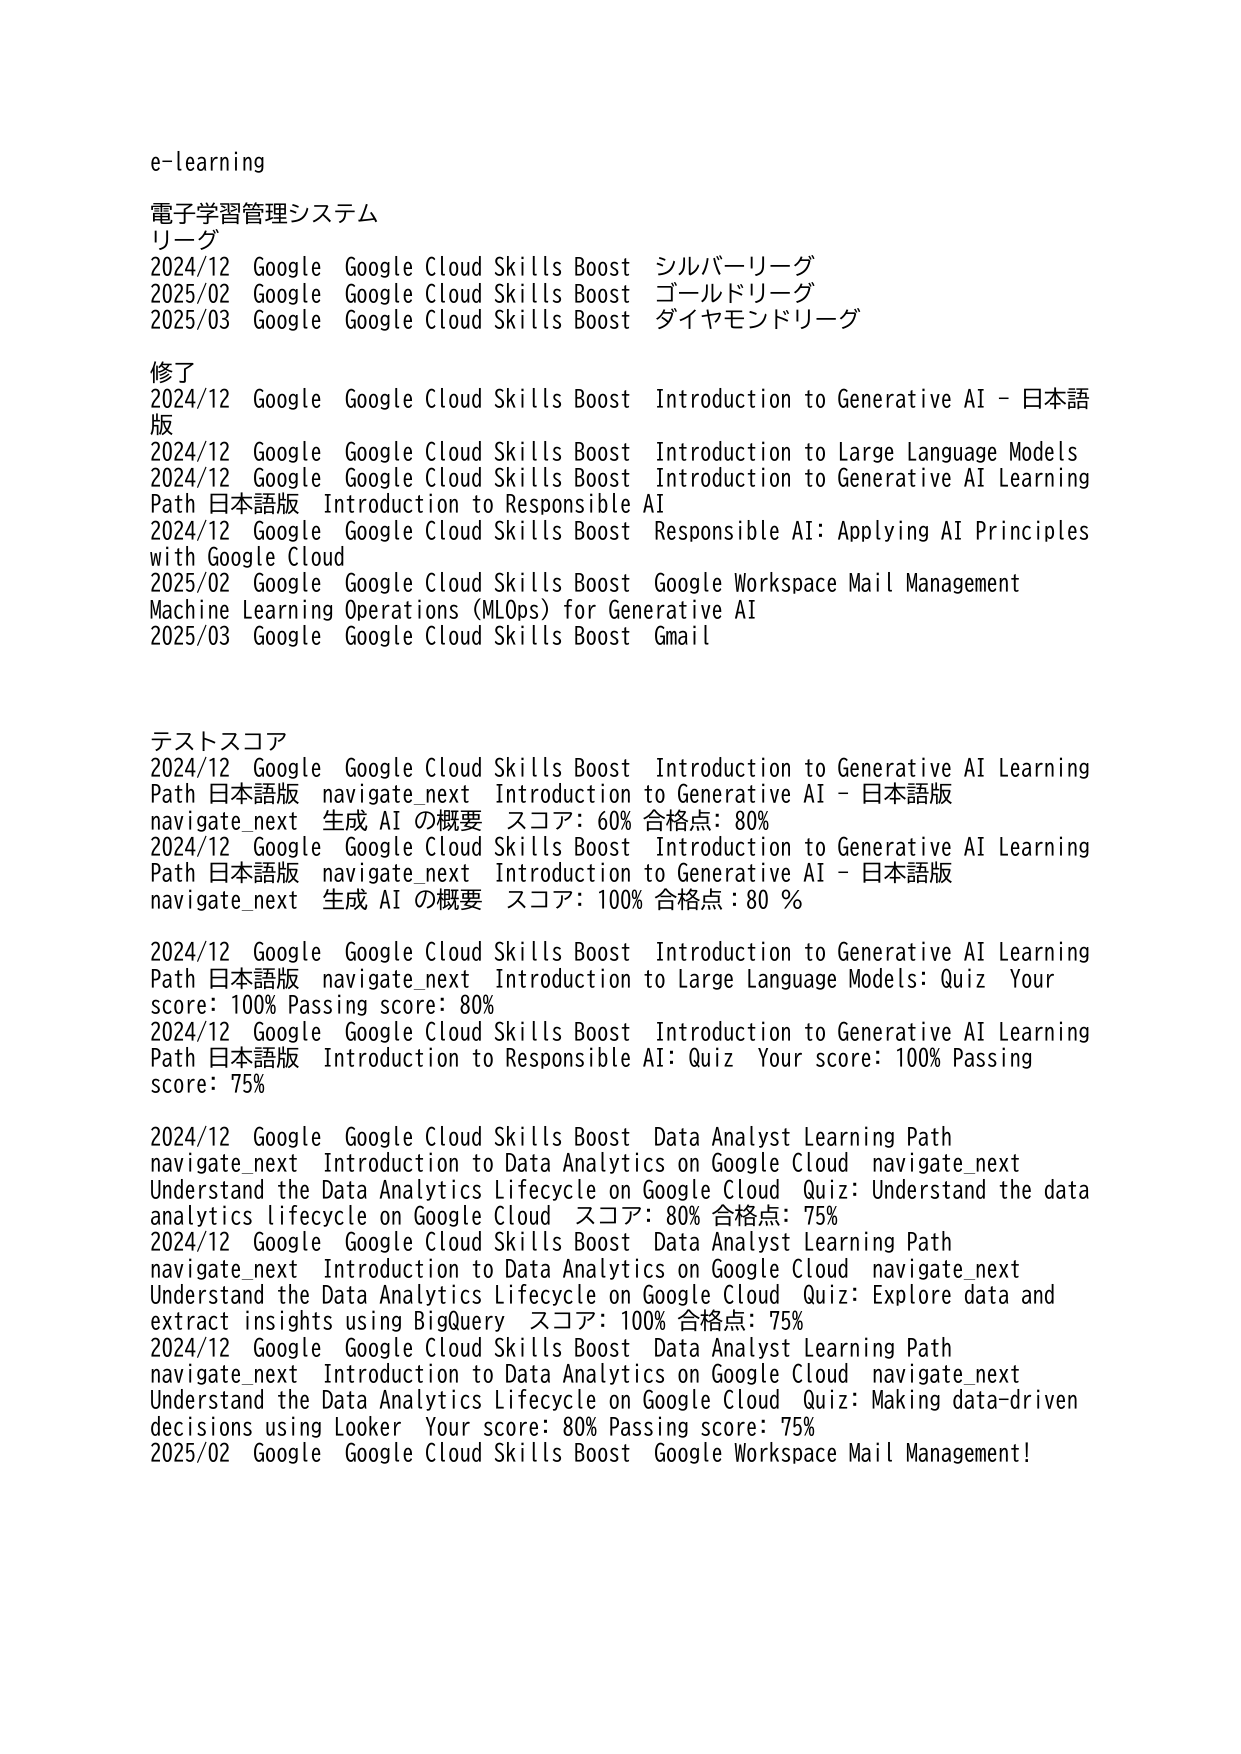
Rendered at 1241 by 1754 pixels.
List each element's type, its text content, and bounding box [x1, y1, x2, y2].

text 2025/02 Google Google Cloud Skills Boost ゴールドリーグ [150, 282, 1090, 305]
text 2024/12 Google Google Cloud Skills Boost シルバーリーグ [150, 255, 1090, 278]
text リーグ [150, 229, 1090, 252]
text 2024/12 Google Google Cloud Skills Boost Introduction to Generative AI Learning Path 日本語版 Introduction to Responsible AI [150, 466, 1090, 516]
text 2025/02 Google Google Cloud Skills Boost Google Workspace Mail Management [150, 572, 1090, 594]
text e-learning [150, 150, 1090, 173]
text 2024/12 Google Google Cloud Skills Boost Introduction to Generative AI Learning Path 日本語版 Introduction to Responsible AI: Quiz Your score: 100% Passing score: 75% [150, 1020, 1090, 1095]
text 2024/12 Google Google Cloud Skills Boost Introduction to Generative AI Learning Path 日本語版 navigate_next Introduction to Large Language Models: Quiz Your score: 100% Passing score: 80% [150, 941, 1090, 1016]
text 2024/12 Google Google Cloud Skills Boost Introduction to Generative AI Learning Path 日本語版 navigate_next Introduction to Generative AI - 日本語版 navigate_next 生成 AI の概要 スコア: 60% 合格点: 80% [150, 756, 1090, 832]
text 2024/12 Google Google Cloud Skills Boost Data Analyst Learning Path navigate_next Introduction to Data Analytics on Google Cloud navigate_next Understand the Data Analytics Lifecycle on Google Cloud Quiz: Explore data and extract insights using BigQuery スコア: 100% 合格点: 75% [150, 1231, 1090, 1332]
text 2025/02 Google Google Cloud Skills Boost Google Workspace Mail Management! [150, 1441, 1090, 1464]
text Machine Learning Operations (MLOps) for Generative AI [150, 598, 1090, 621]
text 2024/12 Google Google Cloud Skills Boost Responsible AI: Applying AI Principles with Google Cloud [150, 519, 1090, 568]
text 2025/03 Google Google Cloud Skills Boost Gmail [150, 624, 1090, 647]
text 2024/12 Google Google Cloud Skills Boost Introduction to Large Language Models [150, 440, 1090, 463]
text 2024/12 Google Google Cloud Skills Boost Data Analyst Learning Path navigate_next Introduction to Data Analytics on Google Cloud navigate_next Understand the Data Analytics Lifecycle on Google Cloud Quiz: Making data-driven decisions using Looker Your score: 80% Passing score: 75% [150, 1336, 1090, 1438]
text テストスコア [150, 730, 1090, 753]
text 2024/12 Google Google Cloud Skills Boost Introduction to Generative AI Learning Path 日本語版 navigate_next Introduction to Generative AI - 日本語版 navigate_next 生成 AI の概要 スコア: 100% 合格点：80 ％ [150, 835, 1090, 911]
text 電子学習管理システム [150, 203, 1090, 226]
text 2025/03 Google Google Cloud Skills Boost ダイヤモンドリーグ [150, 308, 1090, 331]
text 2024/12 Google Google Cloud Skills Boost Introduction to Generative AI - 日本語版 [150, 387, 1090, 436]
text 修了 [150, 361, 1090, 384]
text 2024/12 Google Google Cloud Skills Boost Data Analyst Learning Path navigate_next Introduction to Data Analytics on Google Cloud navigate_next Understand the Data Analytics Lifecycle on Google Cloud Quiz: Understand the data analytics lifecycle on Google Cloud スコア: 80% 合格点: 75% [150, 1125, 1090, 1227]
